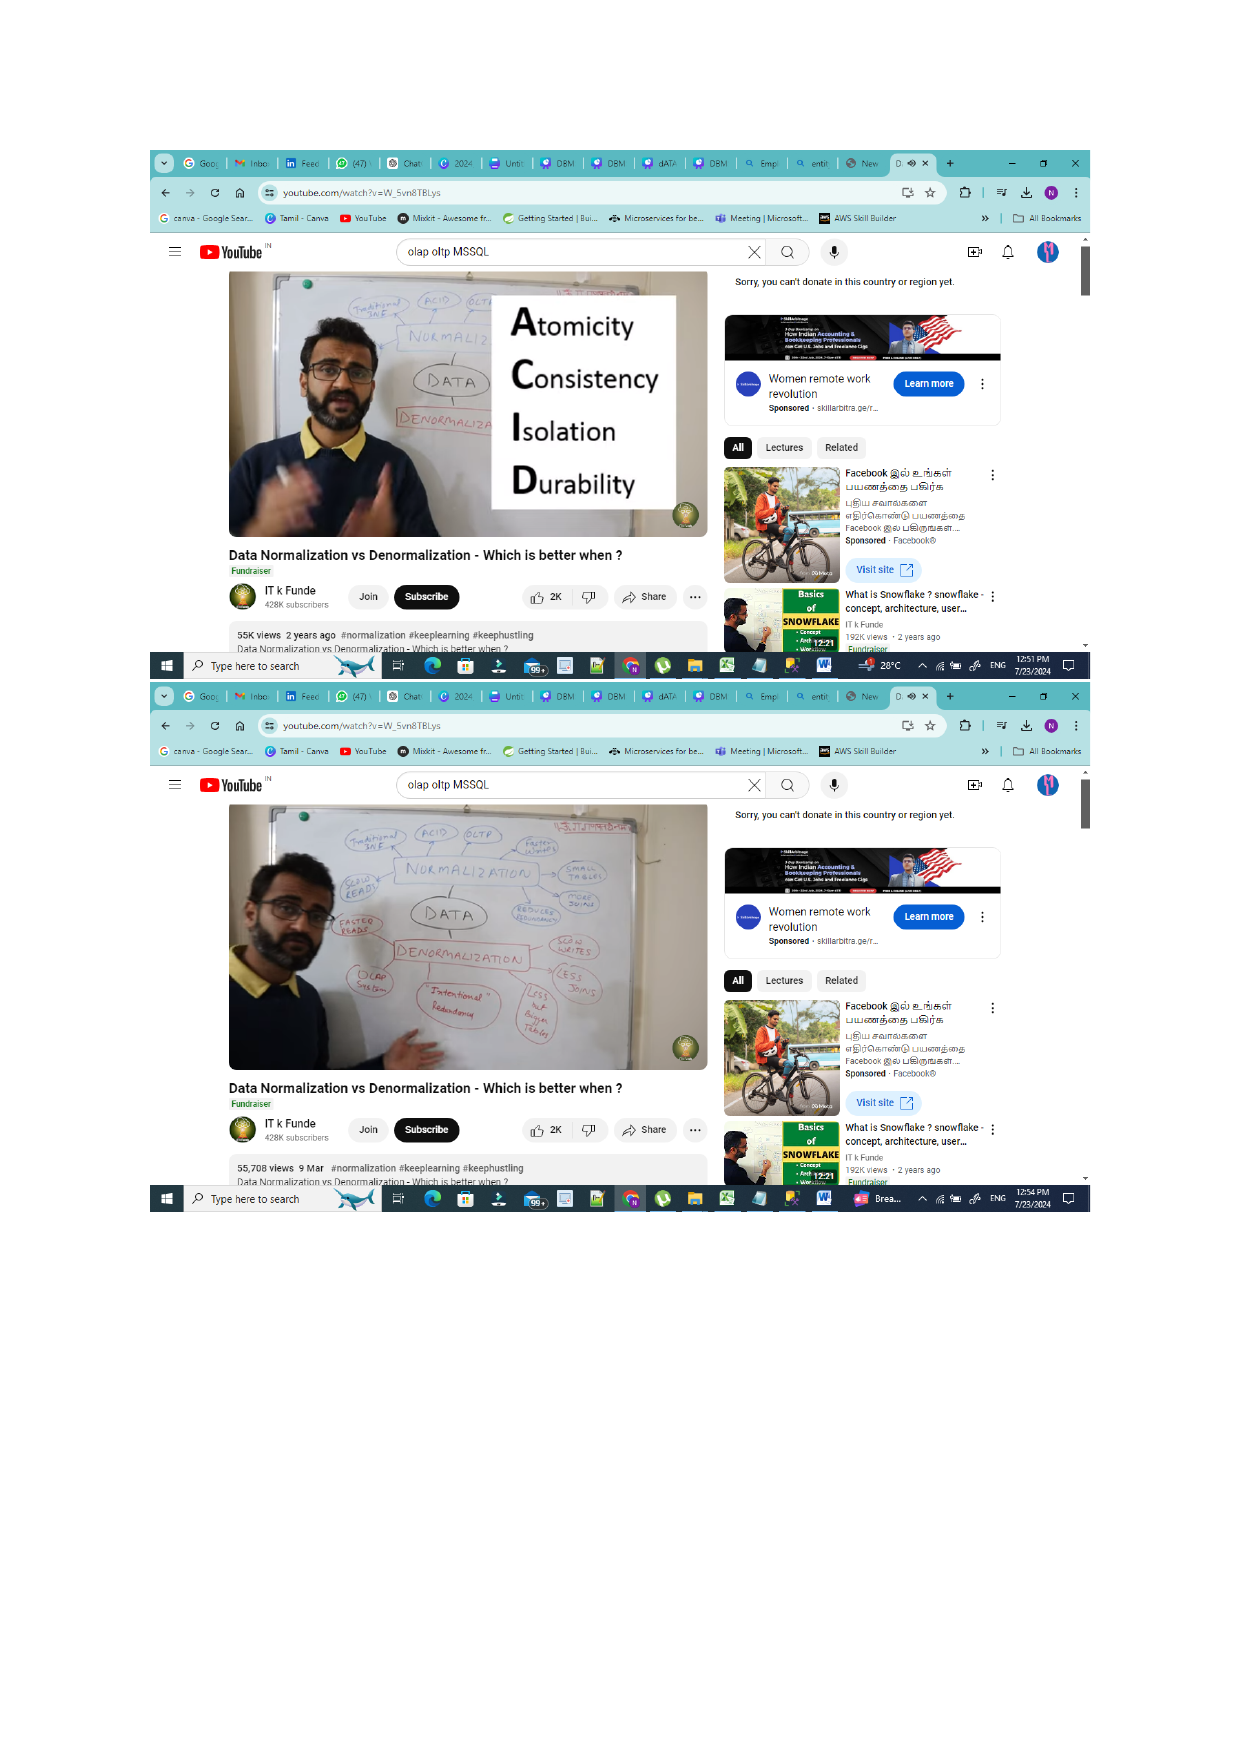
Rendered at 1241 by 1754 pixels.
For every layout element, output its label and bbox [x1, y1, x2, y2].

picture [150, 682, 1091, 1212]
picture [150, 150, 1091, 679]
